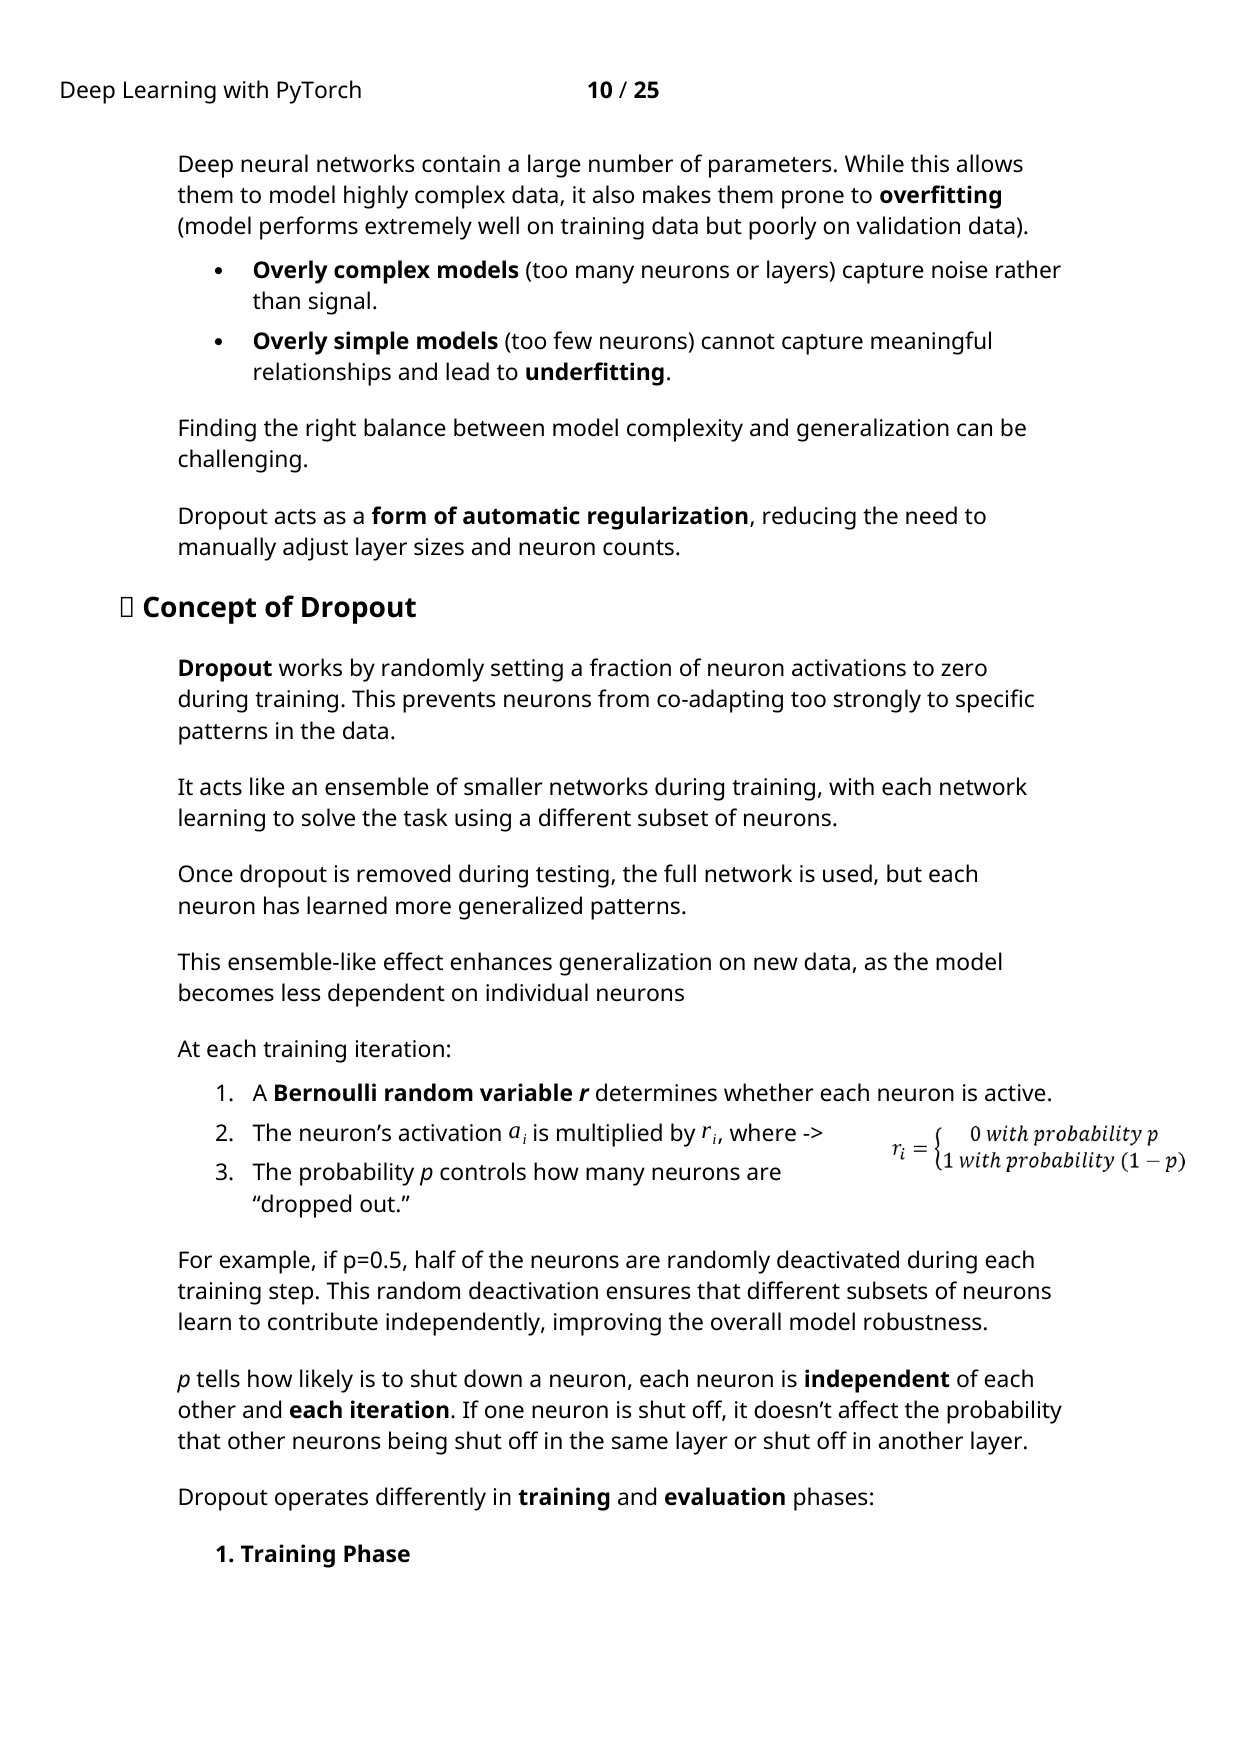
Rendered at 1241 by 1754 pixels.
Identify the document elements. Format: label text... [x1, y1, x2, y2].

list Overly complex models (too many neurons or layers) capture noise rather than signal. [215, 254, 1063, 316]
text Dropout works by randomly setting a fraction of neuron activations to zero during training. This prevents neurons from co-adapting too strongly to specific patterns in the data. [177, 652, 1063, 746]
text Dropout acts as a form of automatic regularization, reducing the need to manually adjust layer sizes and neuron counts. [177, 500, 1063, 562]
text It acts like an ensemble of smaller networks during training, with each network learning to solve the task using a different subset of neurons. [177, 771, 1063, 833]
picture [891, 1124, 1187, 1173]
text For example, if p=0.5, half of the neurons are randomly deactivated during each training step. This random deactivation ensures that different subsets of neurons learn to contribute independently, improving the overall model robustness. [177, 1244, 1063, 1338]
text Dropout operates differently in training and evaluation phases: [177, 1481, 1063, 1513]
list Overly simple models (too few neurons) cannot capture meaningful relationships and lead to underfitting. [215, 325, 1063, 387]
list The neuron’s activation ​ is multiplied by ​, where -> [215, 1117, 1063, 1148]
text Once dropout is removed during testing, the full network is used, but each neuron has learned more generalized patterns. [177, 858, 1063, 921]
subtitle 🔹 Concept of Dropout [118, 587, 1063, 626]
text This ensemble-like effect enhances generalization on new data, as the model becomes less dependent on individual neurons [177, 946, 1063, 1008]
text Finding the right balance between model complexity and generalization can be challenging. [177, 412, 1063, 475]
text At each training iteration: [177, 1033, 1063, 1064]
text p tells how likely is to shut down a neuron, each neuron is independent of each other and each iteration. If one neuron is shut off, it doesn’t affect the probability that other neurons being shut off in the same layer or shut off in another layer. [177, 1363, 1063, 1456]
text Deep neural networks contain a large number of parameters. While this allows them to model highly complex data, it also makes them prone to overfitting (model performs extremely well on training data but poorly on validation data). [177, 148, 1063, 241]
text 1. Training Phase [215, 1538, 1063, 1569]
list The probability p controls how many neurons are “dropped out.” [215, 1156, 1063, 1219]
list A Bernoulli random variable r determines whether each neuron is active. [215, 1077, 1063, 1108]
